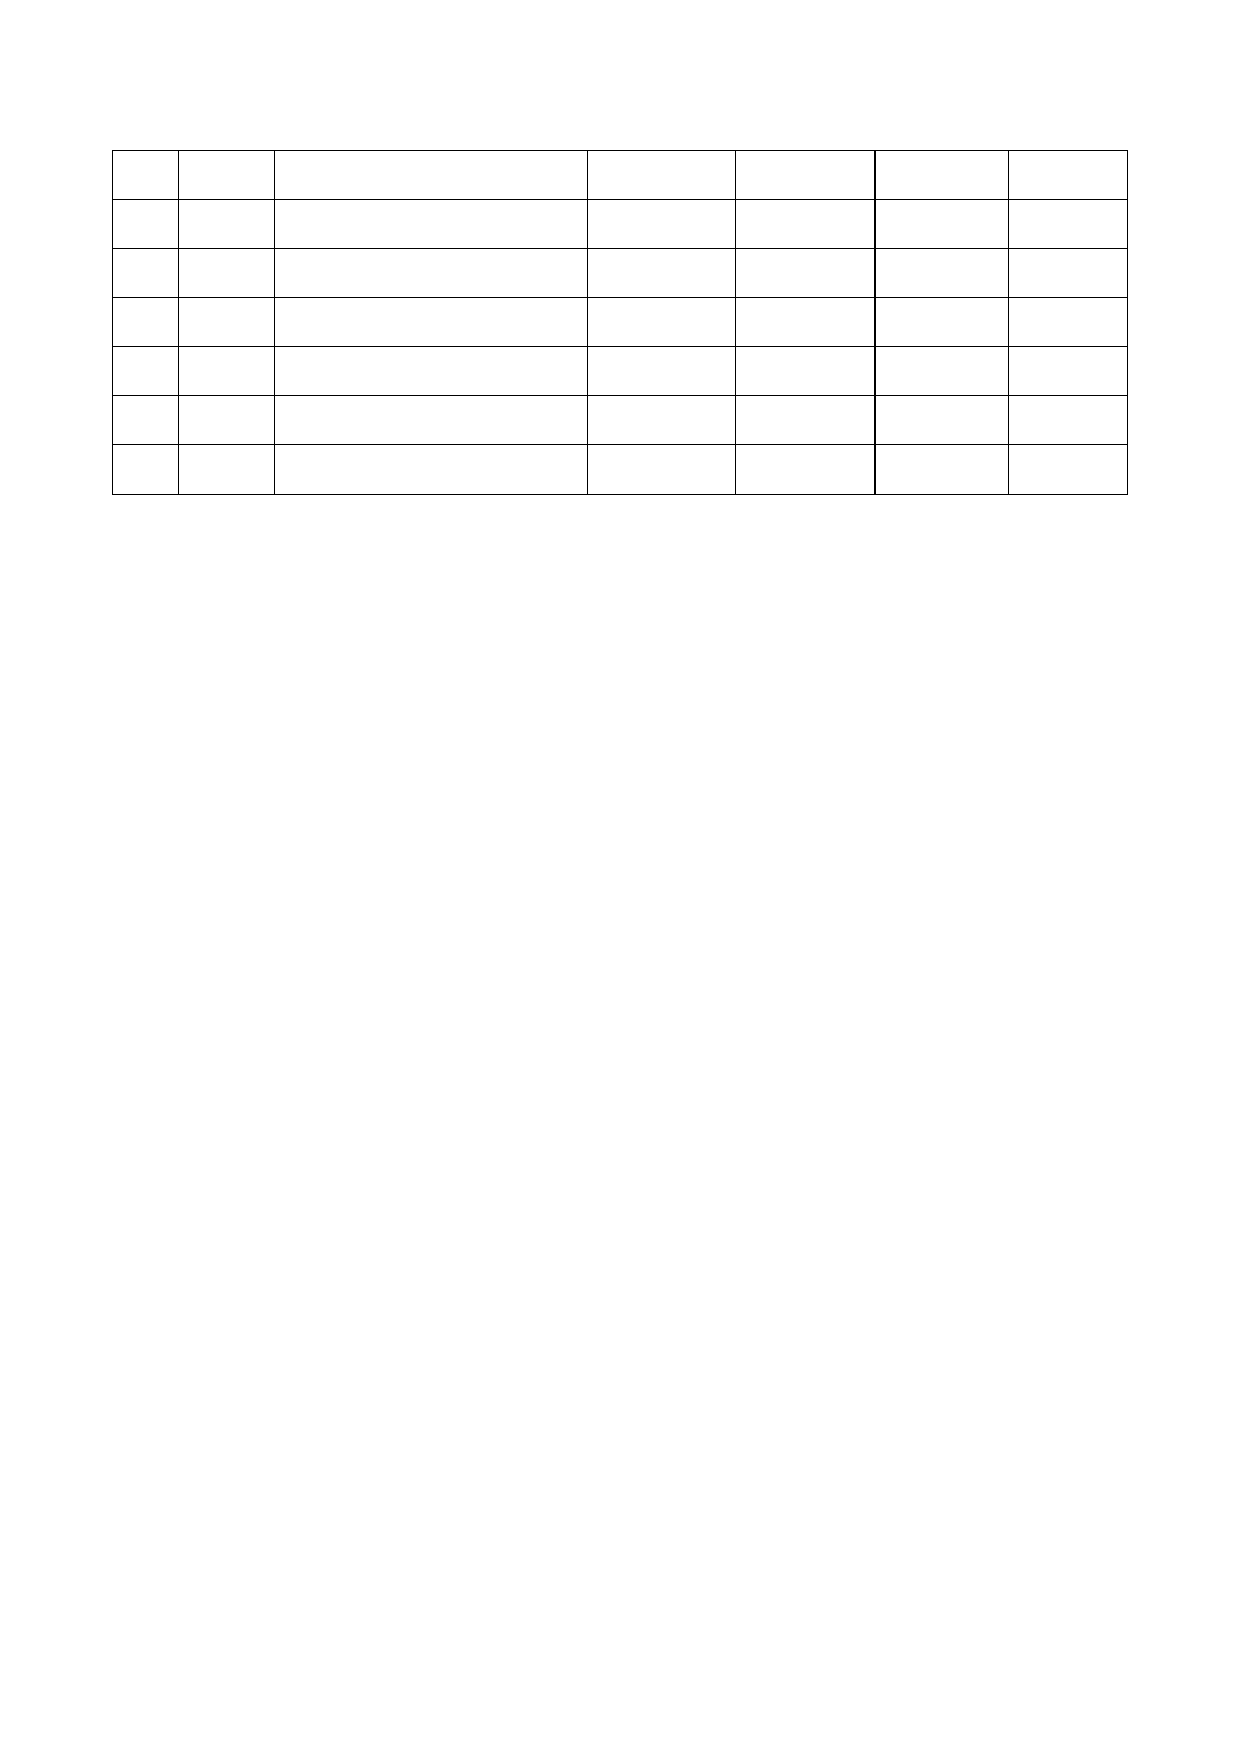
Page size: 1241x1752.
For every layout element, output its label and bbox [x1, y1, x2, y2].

table_cell [113, 445, 178, 493]
table_cell [113, 151, 178, 199]
table_cell [588, 396, 735, 444]
table_cell [876, 298, 1008, 346]
table_cell [736, 249, 874, 297]
table_cell [588, 445, 735, 493]
table_cell [113, 347, 178, 395]
table_cell [275, 445, 587, 493]
table_cell [588, 249, 735, 297]
table_cell [736, 396, 874, 444]
table_cell [275, 151, 587, 199]
table_cell [588, 298, 735, 346]
table_cell [275, 298, 587, 346]
table_cell [876, 200, 1008, 248]
table_cell [275, 396, 587, 444]
table_cell [179, 347, 274, 395]
table_cell [179, 298, 274, 346]
table_cell [179, 396, 274, 444]
table_cell [275, 200, 587, 248]
table_cell [1009, 445, 1127, 493]
table_cell [1009, 347, 1127, 395]
table_cell [736, 347, 874, 395]
table_cell [113, 396, 178, 444]
table_cell [113, 200, 178, 248]
table_cell [588, 200, 735, 248]
table_cell [179, 249, 274, 297]
table_cell [1009, 151, 1127, 199]
table_cell [1009, 298, 1127, 346]
table_cell [736, 298, 874, 346]
table_cell [876, 151, 1008, 199]
table_cell [275, 347, 587, 395]
table_cell [876, 347, 1008, 395]
table_cell [113, 298, 178, 346]
table_cell [179, 445, 274, 493]
table_cell [736, 151, 874, 199]
table_cell [876, 396, 1008, 444]
table_cell [1009, 200, 1127, 248]
table_cell [1009, 249, 1127, 297]
table_cell [876, 445, 1008, 493]
table_cell [1009, 396, 1127, 444]
table_cell [113, 249, 178, 297]
table_cell [588, 347, 735, 395]
table_cell [179, 200, 274, 248]
table_cell [736, 445, 874, 493]
table_cell [275, 249, 587, 297]
table_cell [179, 151, 274, 199]
table_cell [876, 249, 1008, 297]
table_cell [588, 151, 735, 199]
table_cell [736, 200, 874, 248]
